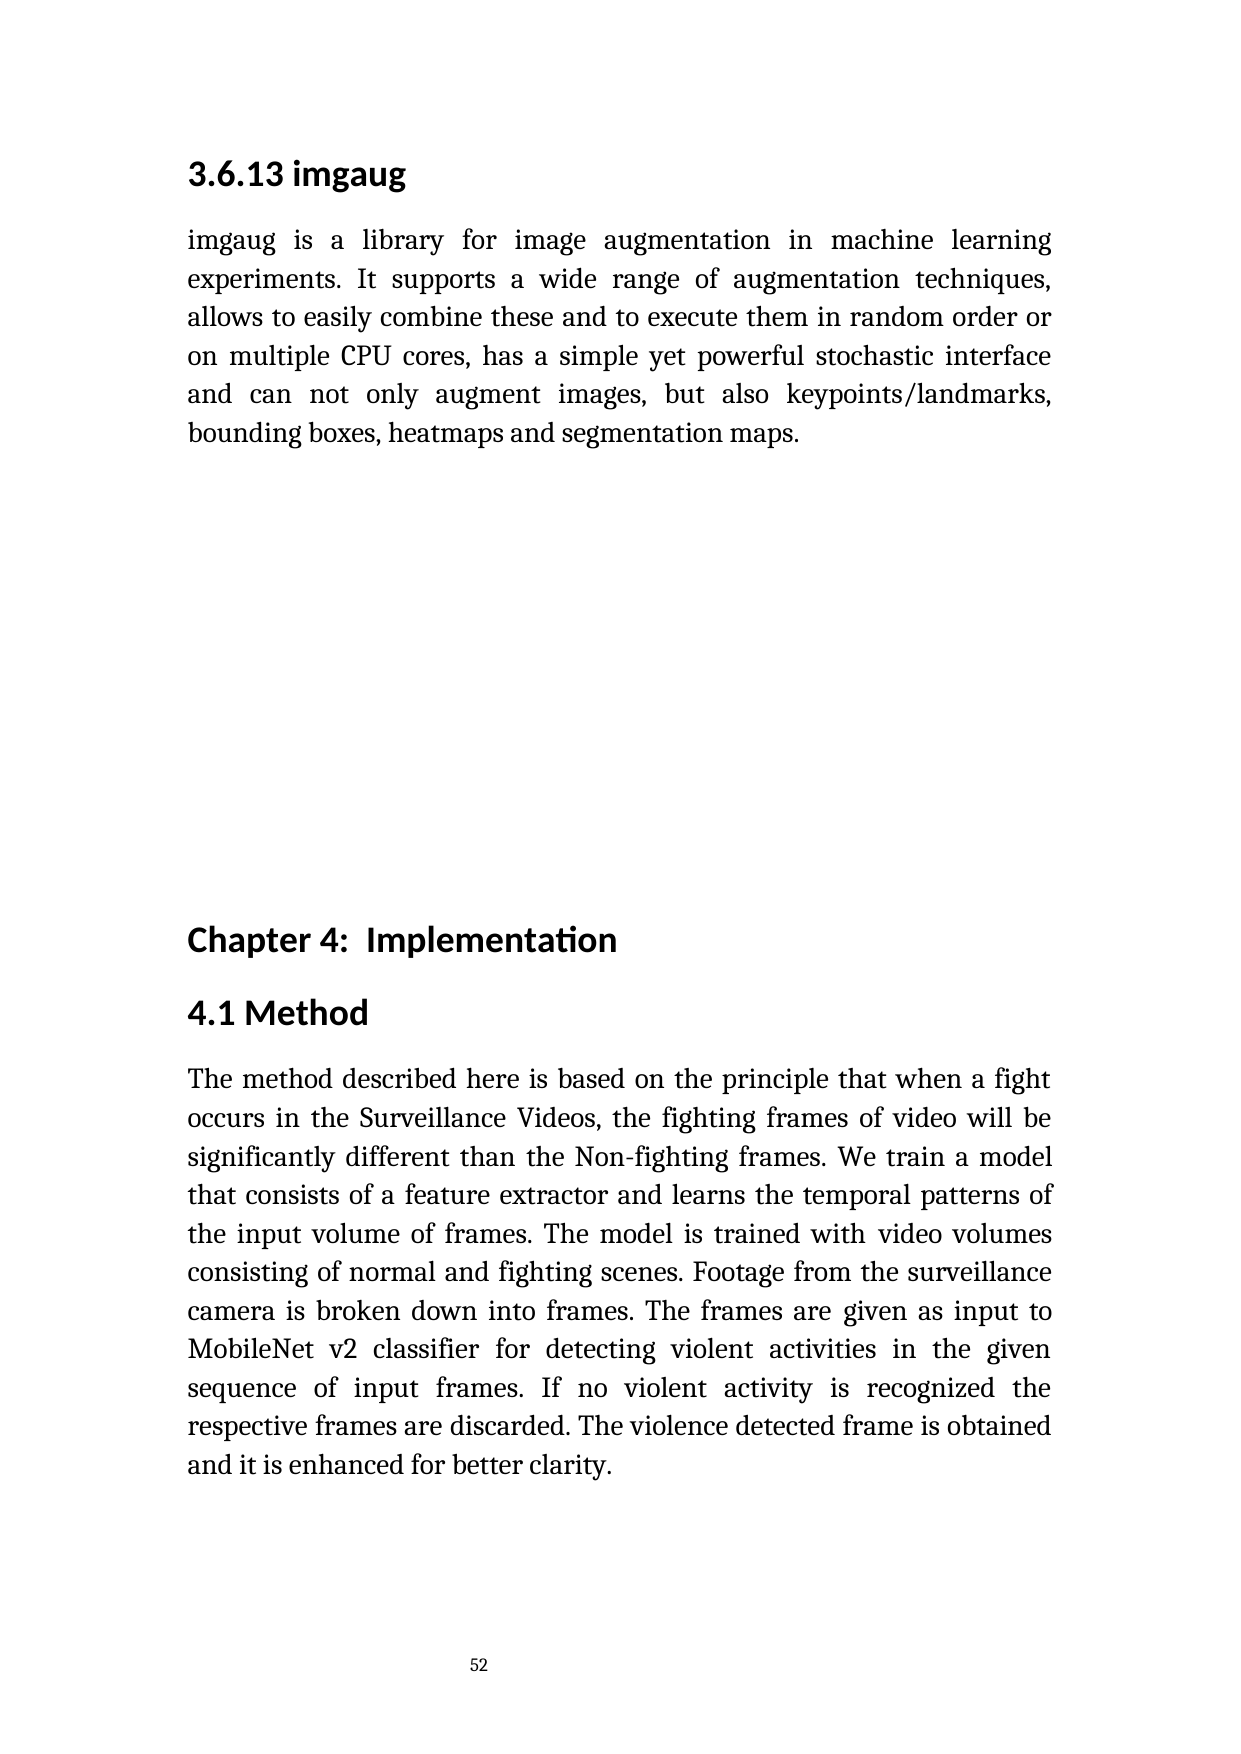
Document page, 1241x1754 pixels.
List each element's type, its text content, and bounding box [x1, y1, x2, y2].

text The method described here is based on the principle that when a fight occurs in the Surveillance Videos, the fighting frames of video will be significantly different than the Non-fighting frames. We train a model that consists of a feature extractor and learns the temporal patterns of the input volume of frames. The model is trained with video volumes consisting of normal and fighting scenes. Footage from the surveillance camera is broken down into frames. The frames are given as input to MobileNet v2 classifier for detecting violent activities in the given sequence of input frames. If no violent activity is recognized the respective frames are discarded. The violence detected frame is obtained and it is enhanced for better clarity. [187, 1063, 1053, 1482]
text 4.1 Method [187, 989, 1053, 1035]
text imgaug is a library for image augmentation in machine learning experiments. It supports a wide range of augmentation techniques, allows to easily combine these and to execute them in random order or on multiple CPU cores, has a simple yet powerful stochastic interface and can not only augment images, but also keypoints/landmarks, bounding boxes, heatmaps and segmentation maps. [187, 223, 1053, 450]
text Chapter 4: Implementation [187, 916, 1053, 961]
text 3.6.13 imgaug [187, 150, 1053, 196]
